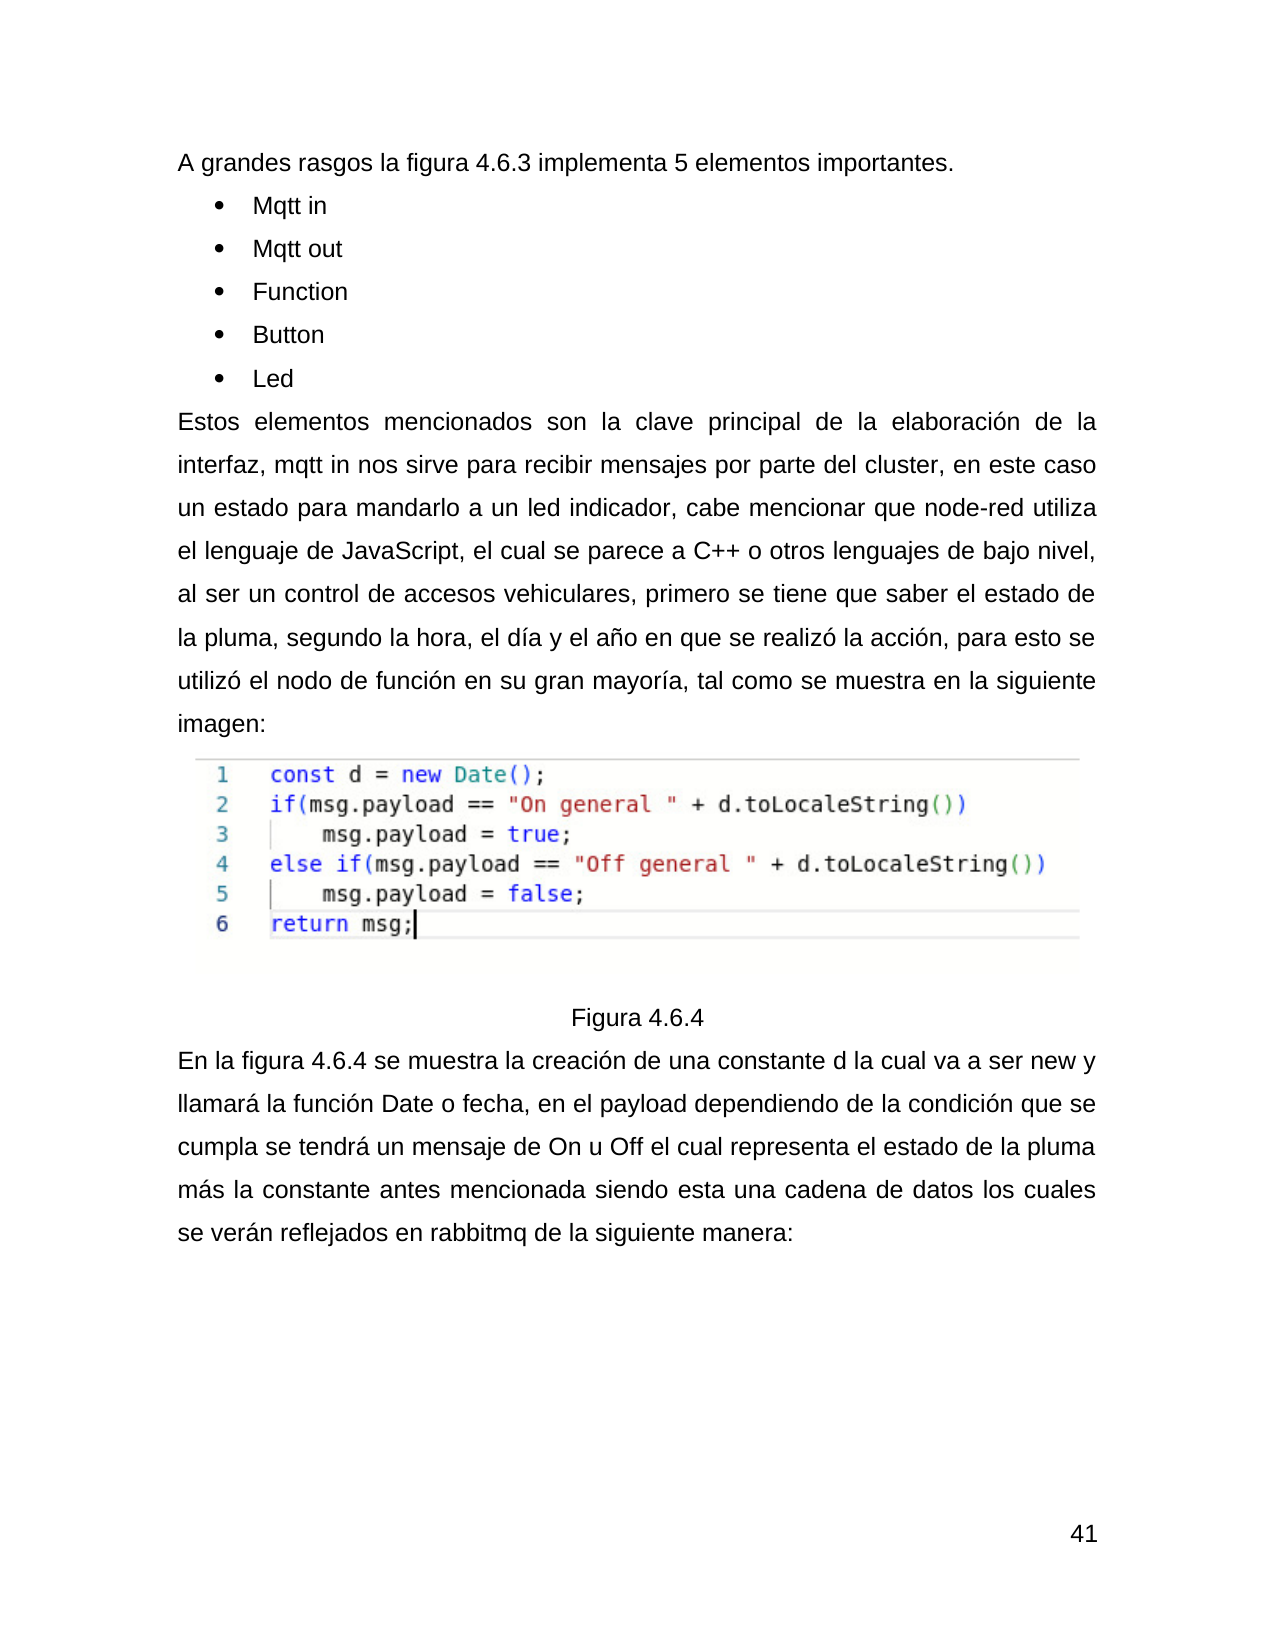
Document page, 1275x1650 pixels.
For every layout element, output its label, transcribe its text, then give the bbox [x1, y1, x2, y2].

list Function [215, 277, 1098, 306]
list Mqtt in [215, 191, 1098, 219]
text Estos elementos mencionados son la clave principal de la elaboración de la interfaz, mqtt in nos sirve para recibir mensajes por parte del cluster, en este caso un estado para mandarlo a un led indicador, cabe mencionar que node-red utiliza el lenguaje de JavaScript, el cual se parece a C++ o otros lenguajes de bajo nivel, al ser un control de accesos vehiculares, primero se tiene que saber el estado de la pluma, segundo la hora, el día y el año en que se realizó la acción, para esto se utilizó el nodo de función en su gran mayoría, tal como se muestra en la siguiente imagen: [177, 407, 1098, 737]
picture [195, 752, 1080, 974]
list Led [215, 364, 1098, 392]
list Mqtt out [215, 234, 1098, 263]
list Button [215, 320, 1098, 349]
text En la figura 4.6.4 se muestra la creación de una constante d la cual va a ser new y llamará la función Date o fecha, en el payload dependiendo de la condición que se cumpla se tendrá un mensaje de On u Off el cual representa el estado de la pluma más la constante antes mencionada siendo esta una cadena de datos los cuales se verán reflejados en rabbitmq de la siguiente manera: [177, 1046, 1098, 1247]
text A grandes rasgos la figura 4.6.3 implementa 5 elementos importantes. [177, 148, 1098, 176]
